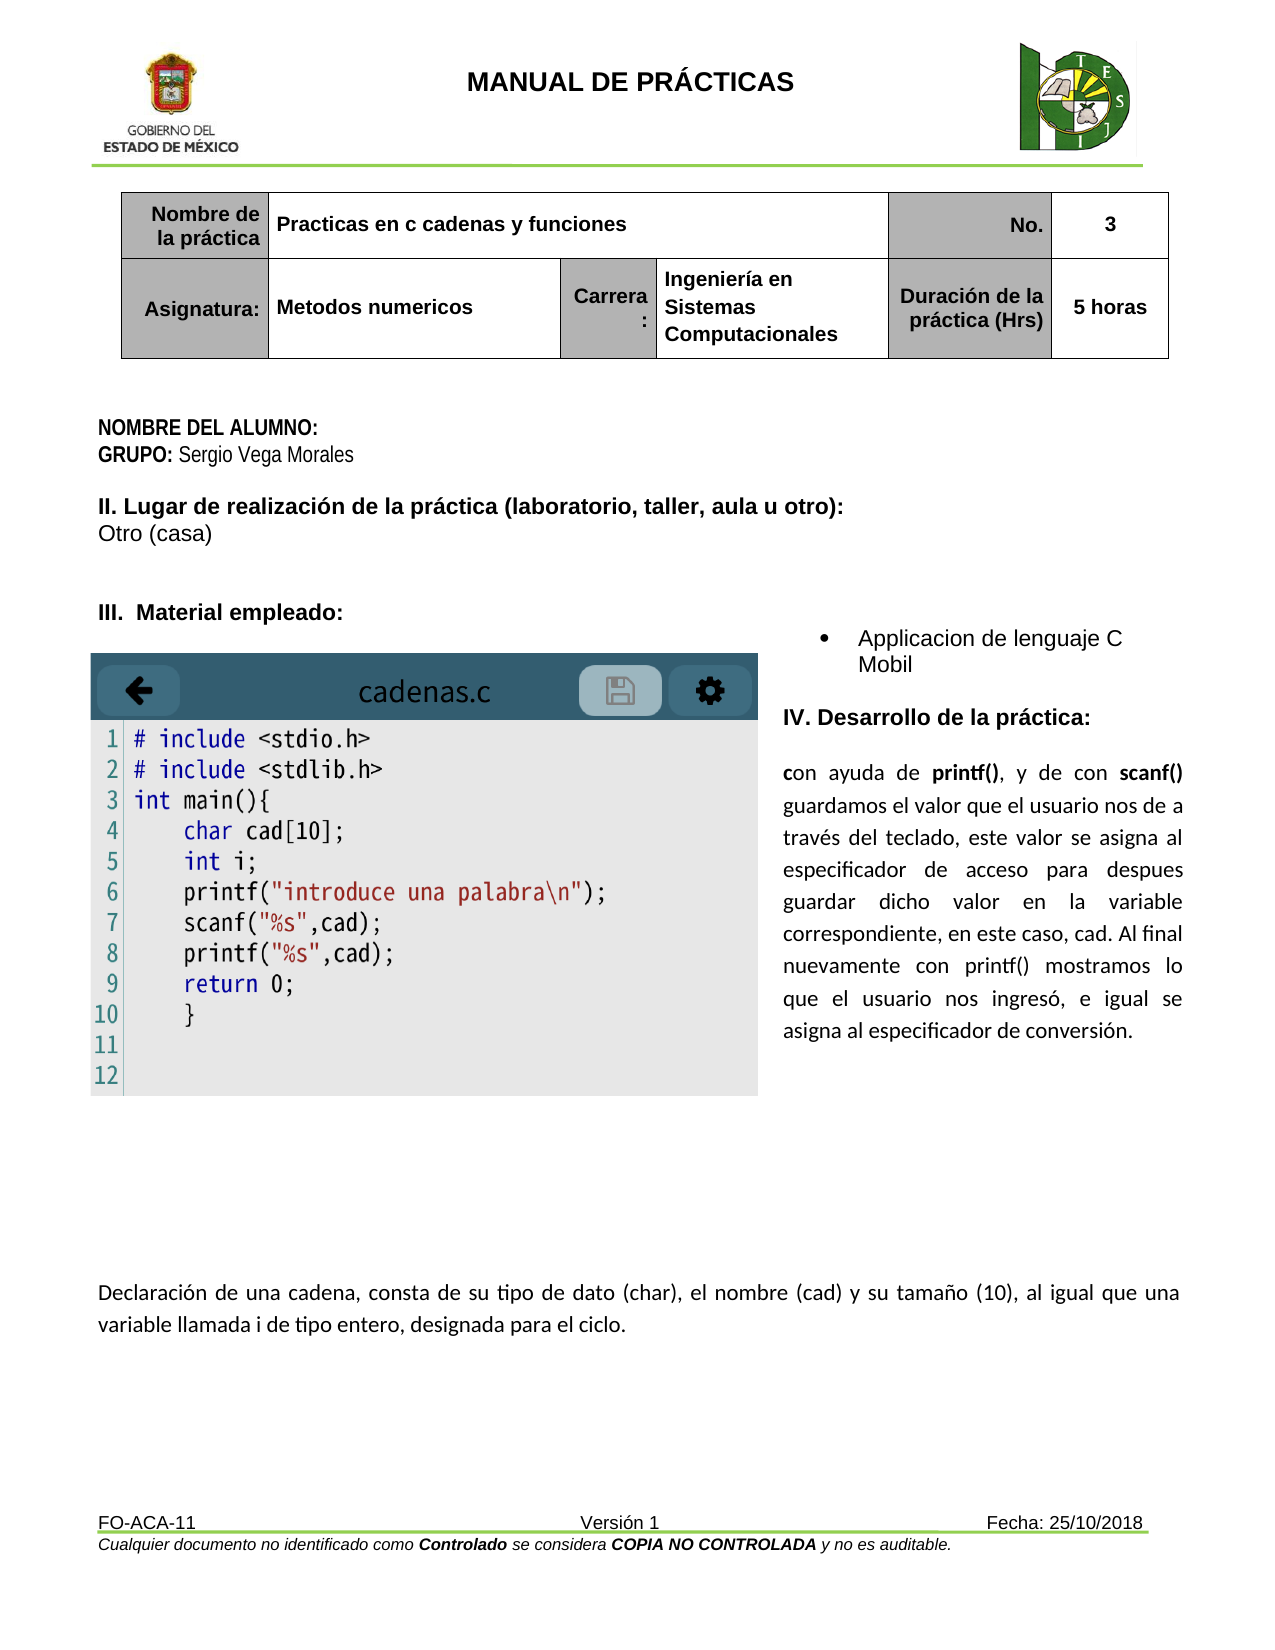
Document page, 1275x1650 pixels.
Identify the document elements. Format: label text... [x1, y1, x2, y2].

list Applicacion de lenguaje C Mobil [135, 625, 1183, 678]
picture [1018, 41, 1137, 157]
table_header No. [889, 193, 1051, 258]
table_cell Carrera: [561, 259, 656, 358]
table_cell Duración de la práctica (Hrs) [889, 259, 1051, 358]
text III. Material empleado: [98, 599, 1183, 625]
table_cell Asignatura: [122, 259, 268, 358]
table_cell Ingeniería en Sistemas Computacionales [657, 259, 888, 358]
text IV. Desarrollo de la práctica: [758, 704, 1183, 731]
text Otro (casa) [98, 520, 1183, 546]
table_header Practicas en c cadenas y funciones [269, 193, 888, 258]
table_cell Metodos numericos [269, 259, 560, 358]
table_header Nombre de la práctica [122, 193, 268, 258]
text GRUPO: Sergio Vega Morales [98, 441, 1183, 467]
picture [90, 653, 758, 1096]
text con ayuda de printf(), y de con scanf() guardamos el valor que el usuario nos de a través del teclado, este valor se asigna al especificador de acceso para despues guardar dicho valor en la variable correspondiente, en este caso, cad. Al final nuevamente con printf() mostramos lo que el usuario nos ingresó, e igual se asigna al especificador de conversión. [758, 758, 1183, 1044]
picture [95, 42, 241, 161]
text II. Lugar de realización de la práctica (laboratorio, taller, aula u otro): [98, 493, 1128, 520]
table_header 3 [1052, 193, 1168, 258]
text Declaración de una cadena, consta de su tipo de dato (char), el nombre (cad) y su tamaño (10), al igual que una variable llamada i de tipo entero, designada para el ciclo. [98, 1278, 1183, 1338]
text NOMBRE DEL ALUMNO: [98, 414, 1183, 441]
table_cell 5 horas [1052, 259, 1168, 358]
